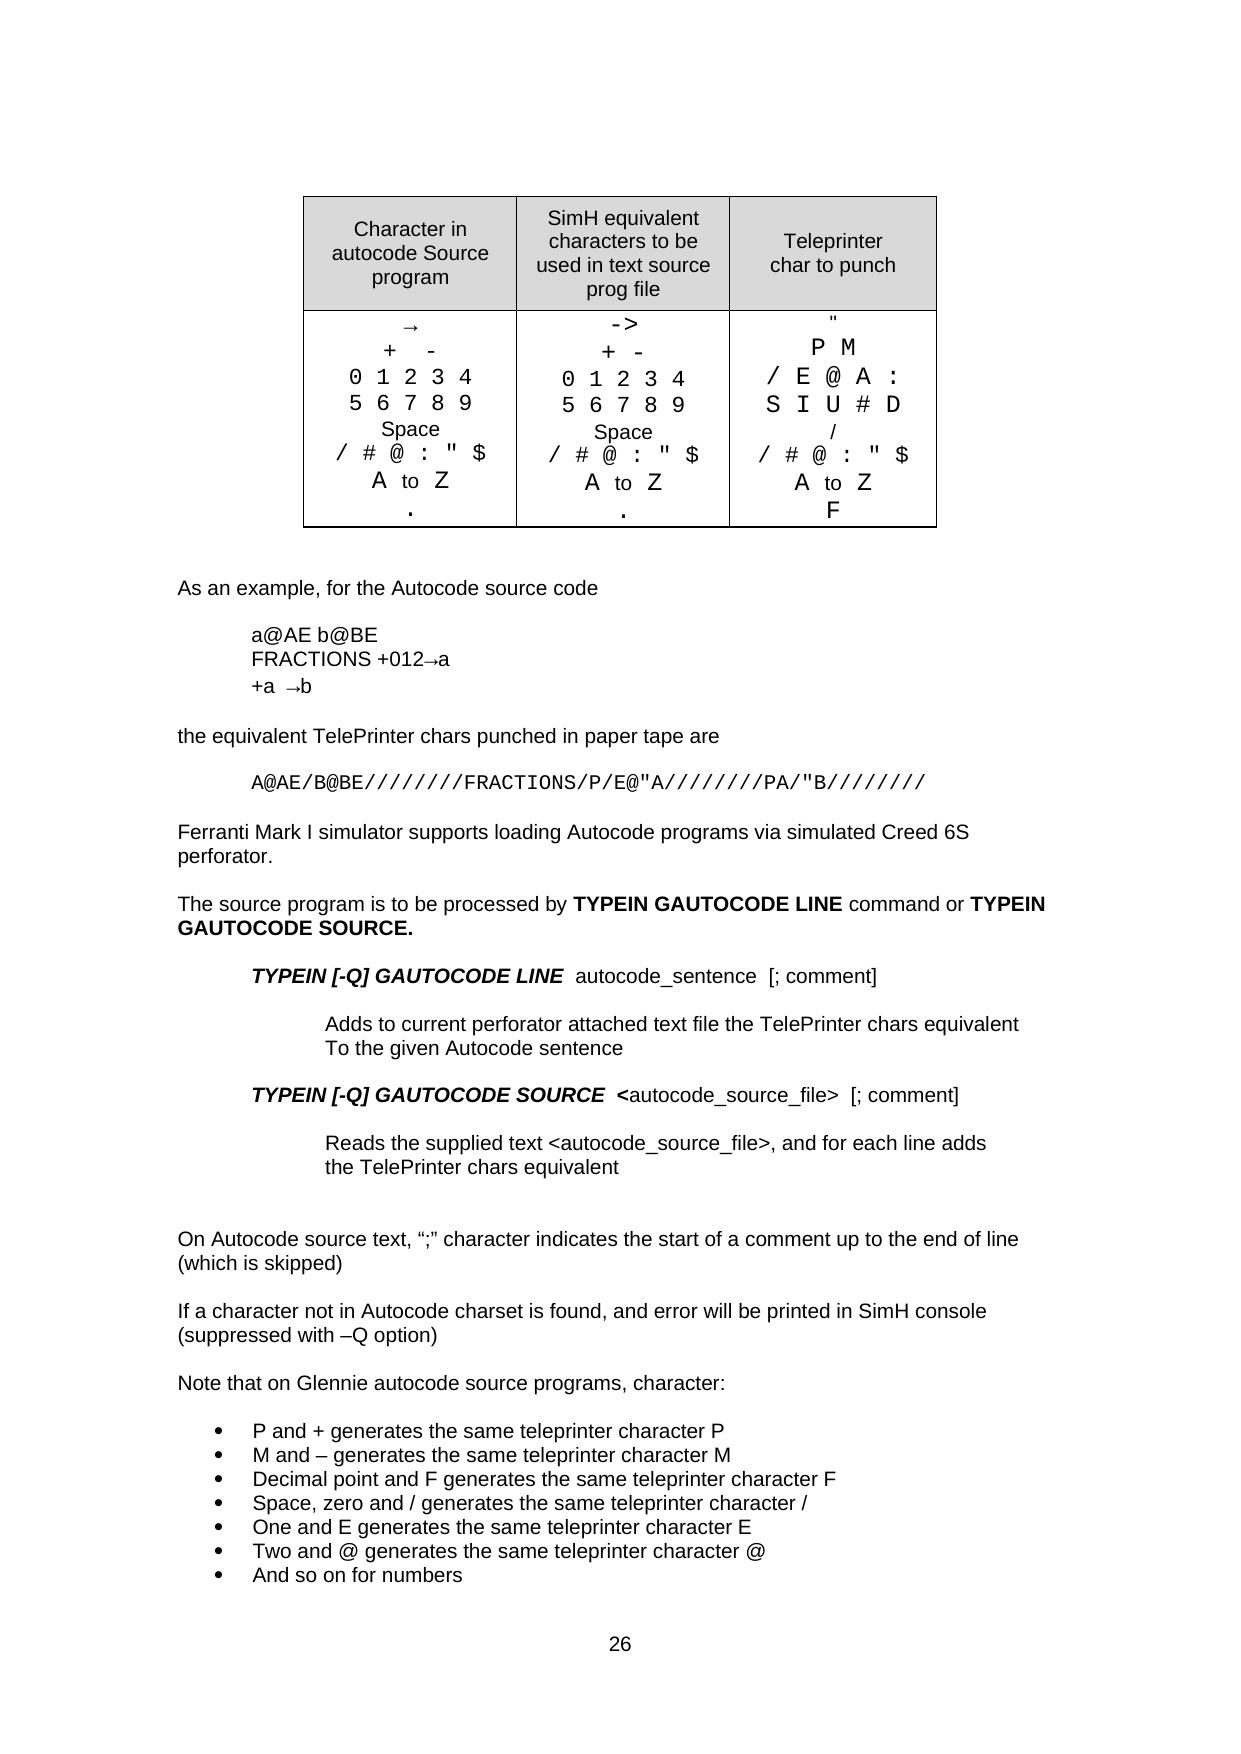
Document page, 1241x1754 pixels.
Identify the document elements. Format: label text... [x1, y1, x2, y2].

text the equivalent TelePrinter chars punched in paper tape are [177, 724, 1063, 748]
list Decimal point and F generates the same teleprinter character F [215, 1467, 1063, 1491]
text On Autocode source text, “;” character indicates the start of a comment up to the end of line (which is skipped) [177, 1227, 1063, 1275]
list Space, zero and / generates the same teleprinter character / [215, 1491, 1063, 1515]
list P and + generates the same teleprinter character P [215, 1419, 1063, 1443]
text As an example, for the Autocode source code [177, 575, 1063, 599]
text Note that on Glennie autocode source programs, character: [177, 1371, 1063, 1395]
list One and E generates the same teleprinter character E [215, 1515, 1063, 1539]
table_cell -> + - 0 1 2 3 4 5 6 7 8 9 Space / # @ : " $ A to Z . [517, 311, 729, 526]
text Ferranti Mark I simulator supports loading Autocode programs via simulated Creed 6S perforator. [177, 820, 1063, 868]
table_header Teleprinter char to punch [730, 197, 936, 310]
table_header Character in autocode Source program [304, 197, 516, 310]
text TYPEIN [-Q] GAUTOCODE LINE autocode_sentence [; comment] [177, 963, 1063, 987]
text To the given Autocode sentence [177, 1035, 1063, 1059]
text Reads the supplied text <autocode_source_file>, and for each line adds [177, 1131, 1063, 1155]
text TYPEIN [-Q] GAUTOCODE SOURCE <autocode_source_file> [; comment] [177, 1083, 1063, 1107]
list M and – generates the same teleprinter character M [215, 1443, 1063, 1467]
list And so on for numbers [215, 1563, 1063, 1587]
text If a character not in Autocode charset is found, and error will be printed in SimH console (suppressed with –Q option) [177, 1299, 1063, 1347]
table_header SimH equivalent characters to be used in text source prog file [517, 197, 729, 310]
text A@AE/B@BE////////FRACTIONS/P/E@"A////////PA/"B//////// [177, 772, 1063, 796]
table_cell " P M / E @ A : S I U # D / / # @ : " $ A to Z F [730, 311, 936, 526]
table_cell → + - 0 1 2 3 4 5 6 7 8 9 Space / # @ : " $ A to Z . [304, 311, 516, 526]
text +a →b [177, 674, 1063, 700]
text The source program is to be processed by TYPEIN GAUTOCODE LINE command or TYPEIN GAUTOCODE SOURCE. [177, 892, 1063, 939]
text FRACTIONS +012→a [177, 647, 1063, 674]
list Two and @ generates the same teleprinter character @ [215, 1539, 1063, 1563]
text the TelePrinter chars equivalent [251, 1155, 1063, 1179]
text Adds to current perforator attached text file the TelePrinter chars equivalent [177, 1011, 1063, 1035]
text a@AE b@BE [177, 623, 1063, 647]
